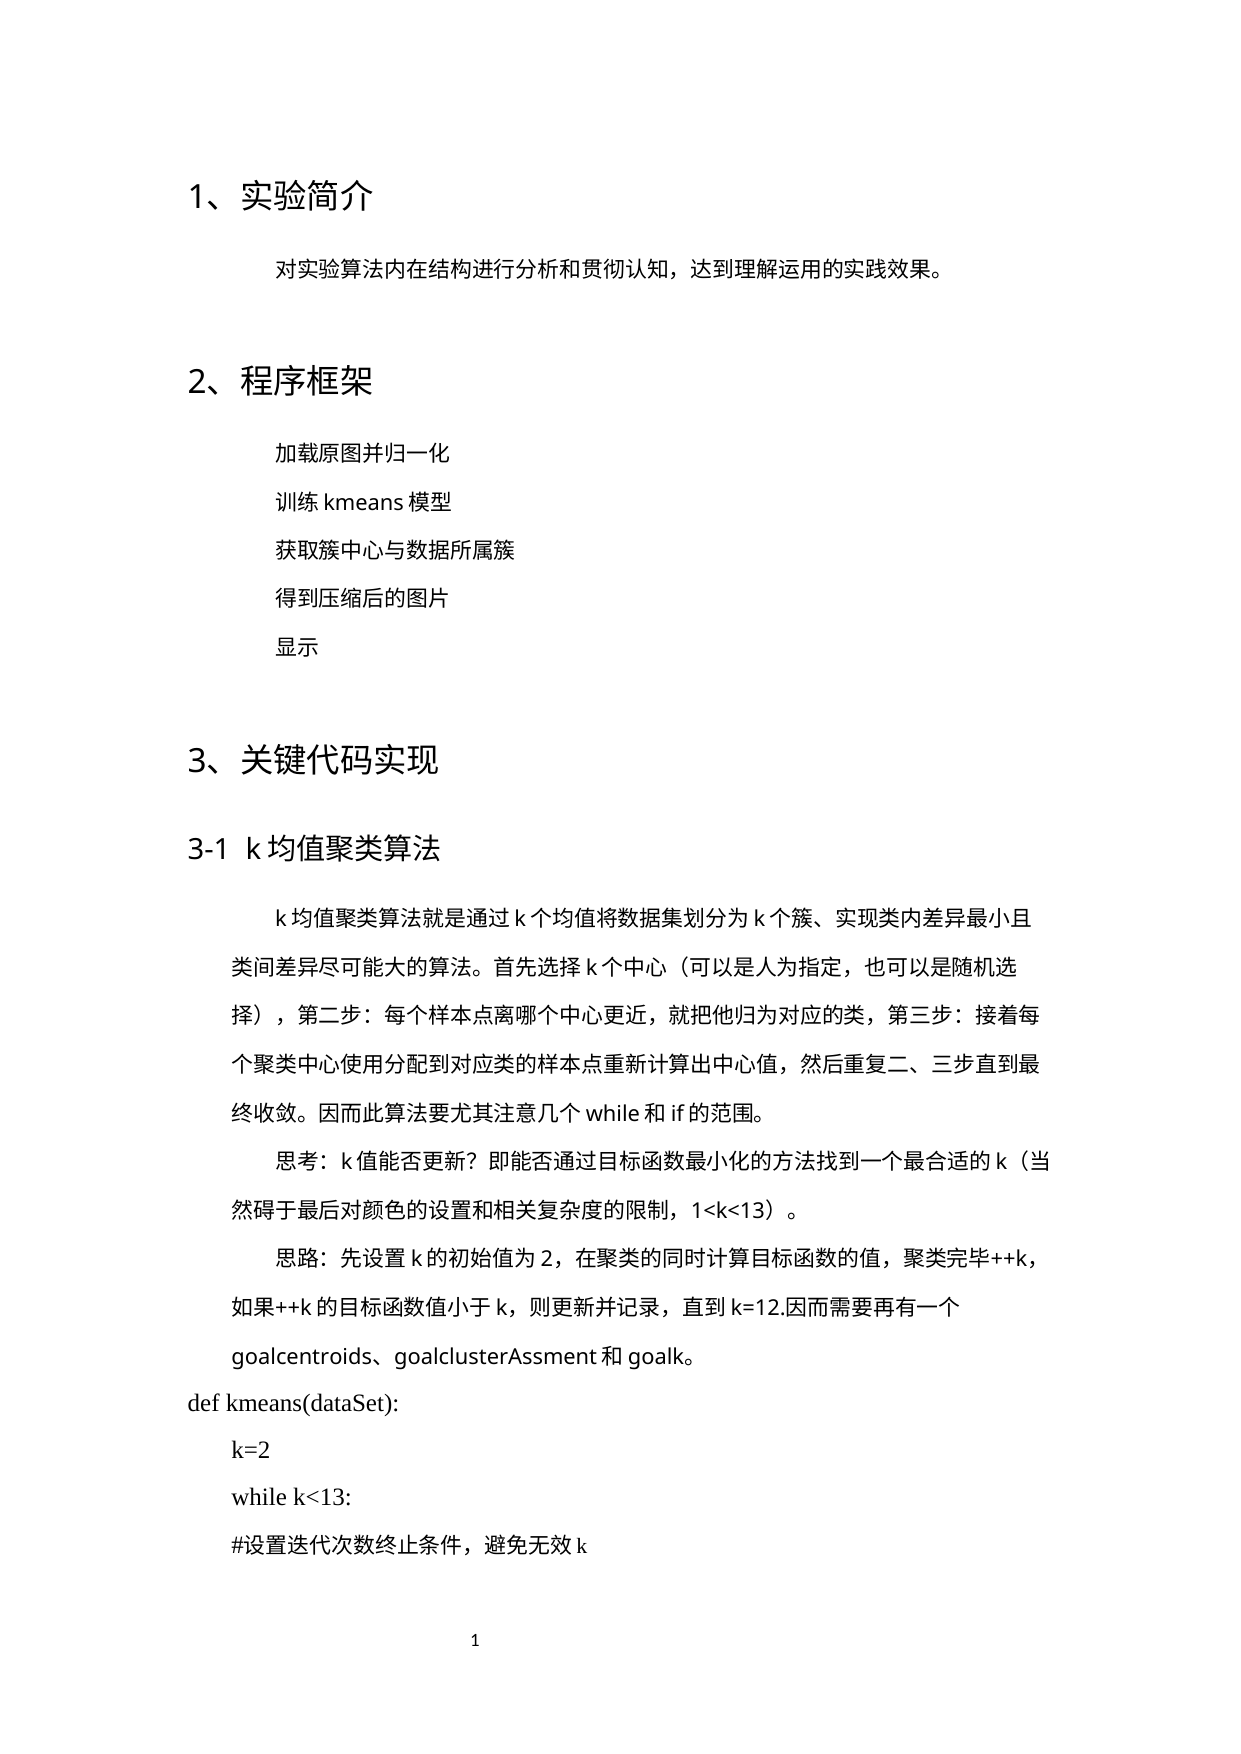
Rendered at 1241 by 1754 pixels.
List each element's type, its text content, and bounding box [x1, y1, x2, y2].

text 思路：先设置k的初始值为2，在聚类的同时计算目标函数的值，聚类完毕++k，如果++k的目标函数值小于k，则更新并记录，直到k=12.因而需要再有一个goalcentroids、goalclusterAssment和goalk。 [231, 1241, 1053, 1371]
text 得到压缩后的图片 [231, 581, 1053, 613]
text k=2 [187, 1433, 1053, 1466]
text 加载原图并归一化 [231, 436, 1053, 468]
text 3、关键代码实现 [187, 725, 1053, 790]
list 程序框架 [187, 347, 1053, 412]
text while k<13: [187, 1480, 1053, 1513]
text 获取簇中心与数据所属簇 [231, 533, 1053, 565]
text #设置迭代次数终止条件，避免无效k [187, 1527, 1053, 1560]
text 1、实验简介 [187, 162, 1053, 227]
text 思考：k值能否更新？即能否通过目标函数最小化的方法找到一个最合适的k（当然碍于最后对颜色的设置和相关复杂度的限制，1<k<13）。 [231, 1144, 1053, 1225]
text 训练kmeans模型 [231, 484, 1053, 517]
text 对实验算法内在结构进行分析和贯彻认知，达到理解运用的实践效果。 [231, 251, 1053, 284]
text k均值聚类算法就是通过k个均值将数据集划分为k个簇、实现类内差异最小且类间差异尽可能大的算法。首先选择k个中心（可以是人为指定，也可以是随机选择），第二步：每个样本点离哪个中心更近，就把他归为对应的类，第三步：接着每个聚类中心使用分配到对应类的样本点重新计算出中心值，然后重复二、三步直到最终收敛。因而此算法要尤其注意几个while和if的范围。 [231, 900, 1053, 1128]
text 3-1 k均值聚类算法 [187, 814, 1053, 879]
text def kmeans(dataSet): [187, 1387, 1053, 1419]
text 显示 [231, 629, 1053, 662]
